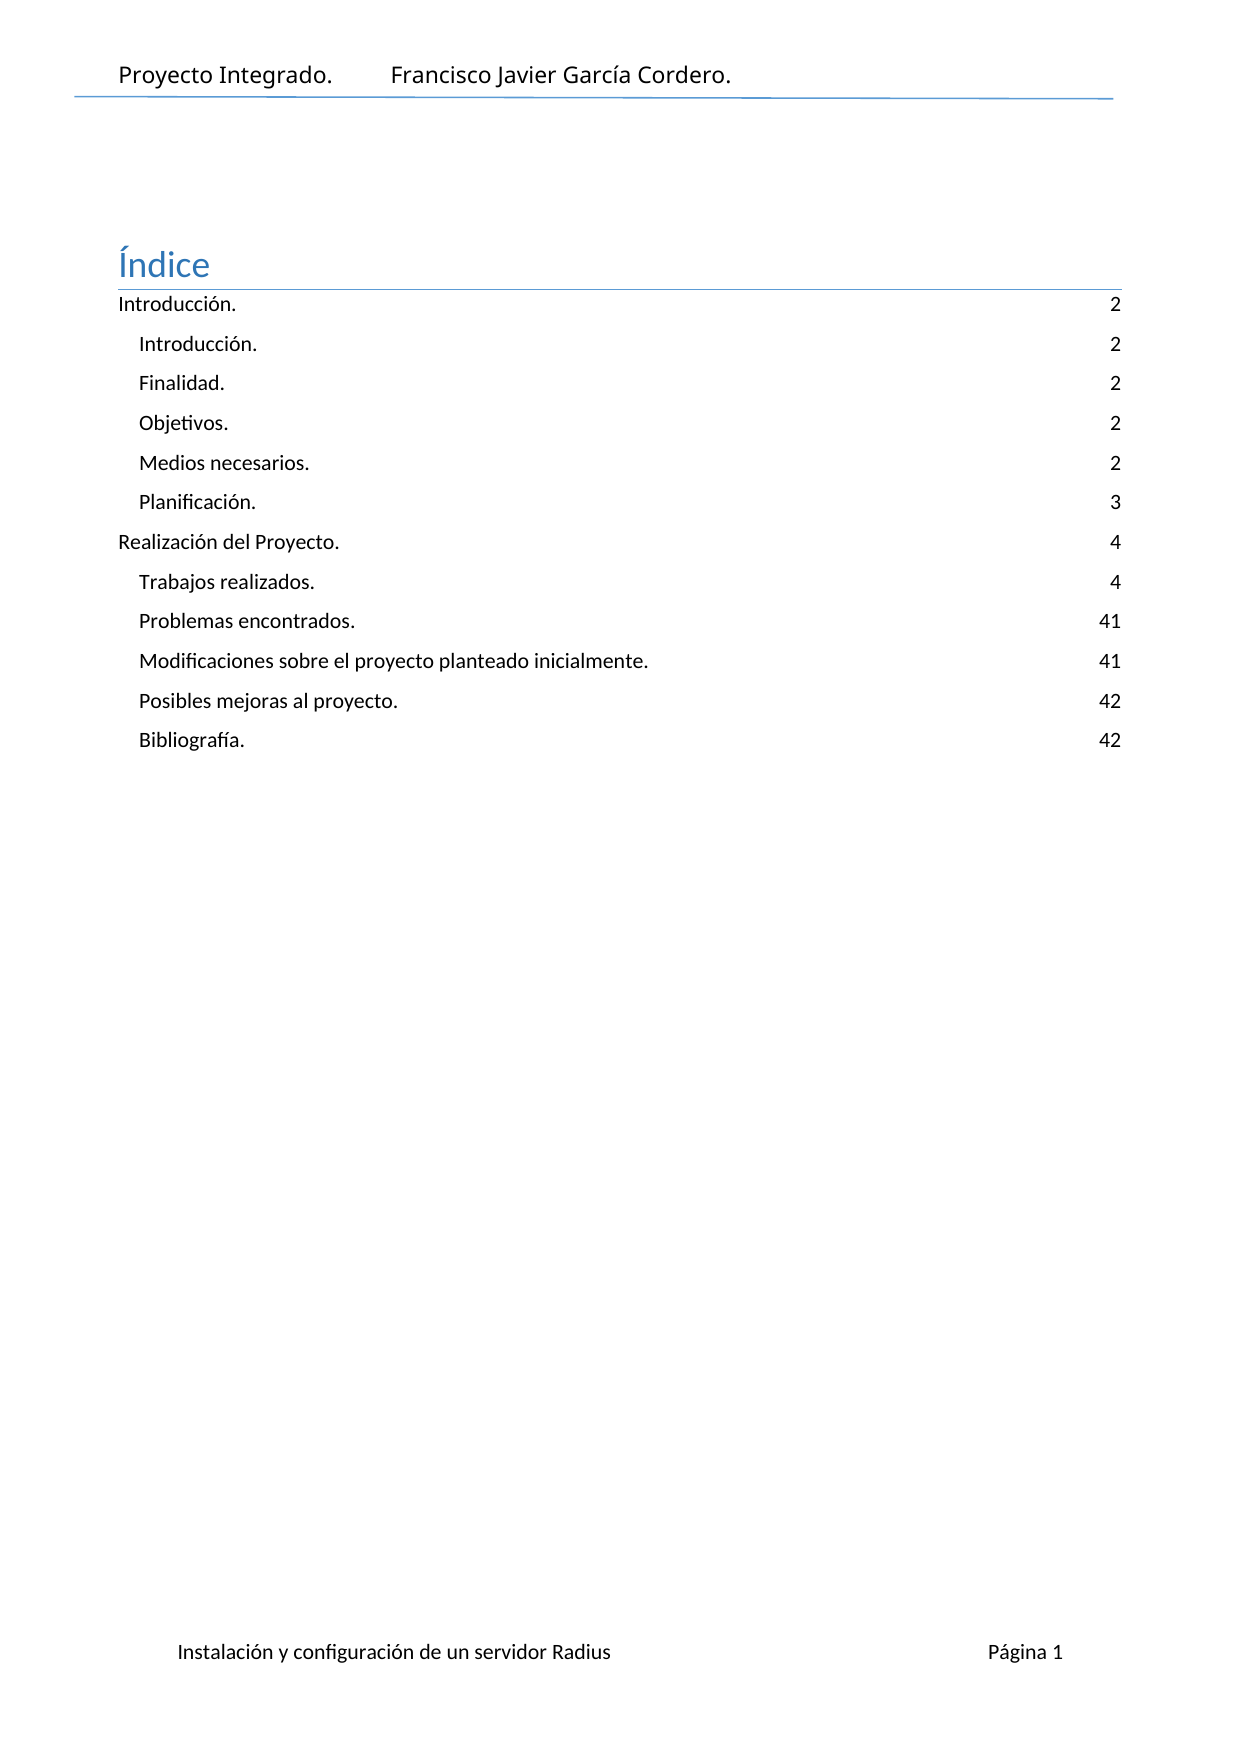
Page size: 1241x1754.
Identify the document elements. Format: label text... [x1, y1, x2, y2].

text Índice [118, 241, 1122, 289]
